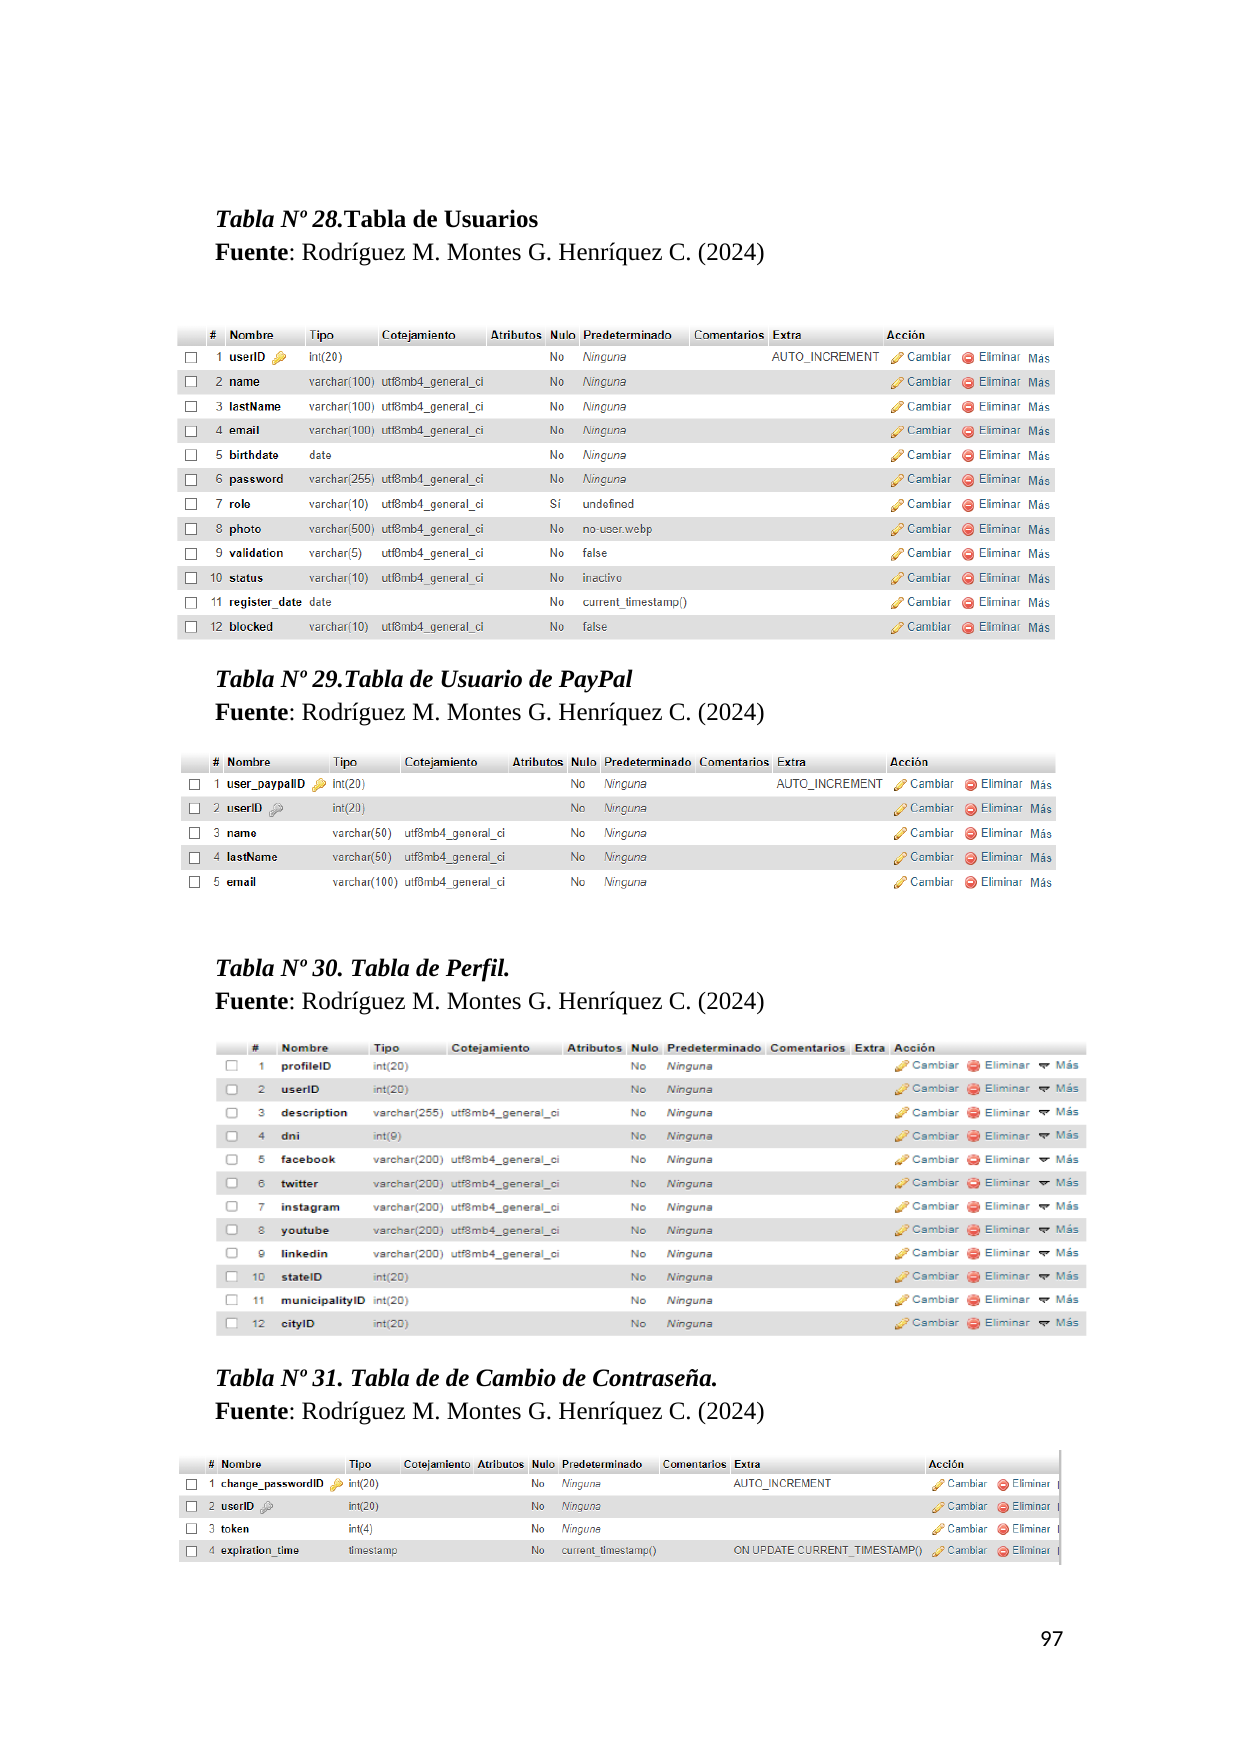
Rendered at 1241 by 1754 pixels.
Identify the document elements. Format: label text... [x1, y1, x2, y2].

list Tabla Nº 30. Tabla de Perfil. [215, 953, 1063, 982]
list Tabla Nº 29.Tabla de Usuario de PayPal [215, 664, 1063, 693]
picture [214, 1040, 1097, 1339]
list Fuente: Rodríguez M. Montes G. Henríquez C. (2024) [215, 697, 1063, 726]
list Fuente: Rodríguez M. Montes G. Henríquez C. (2024) [215, 986, 1063, 1015]
list Fuente: Rodríguez M. Montes G. Henríquez C. (2024) [215, 1396, 1063, 1425]
list Fuente: Rodríguez M. Montes G. Henríquez C. (2024) [215, 237, 1063, 265]
list Tabla Nº 31. Tabla de de Cambio de Contraseña. [215, 1363, 1063, 1392]
picture [177, 323, 1064, 640]
list Tabla Nº 28.Tabla de Usuarios [215, 204, 1063, 232]
picture [177, 1450, 1062, 1565]
picture [177, 751, 1062, 896]
